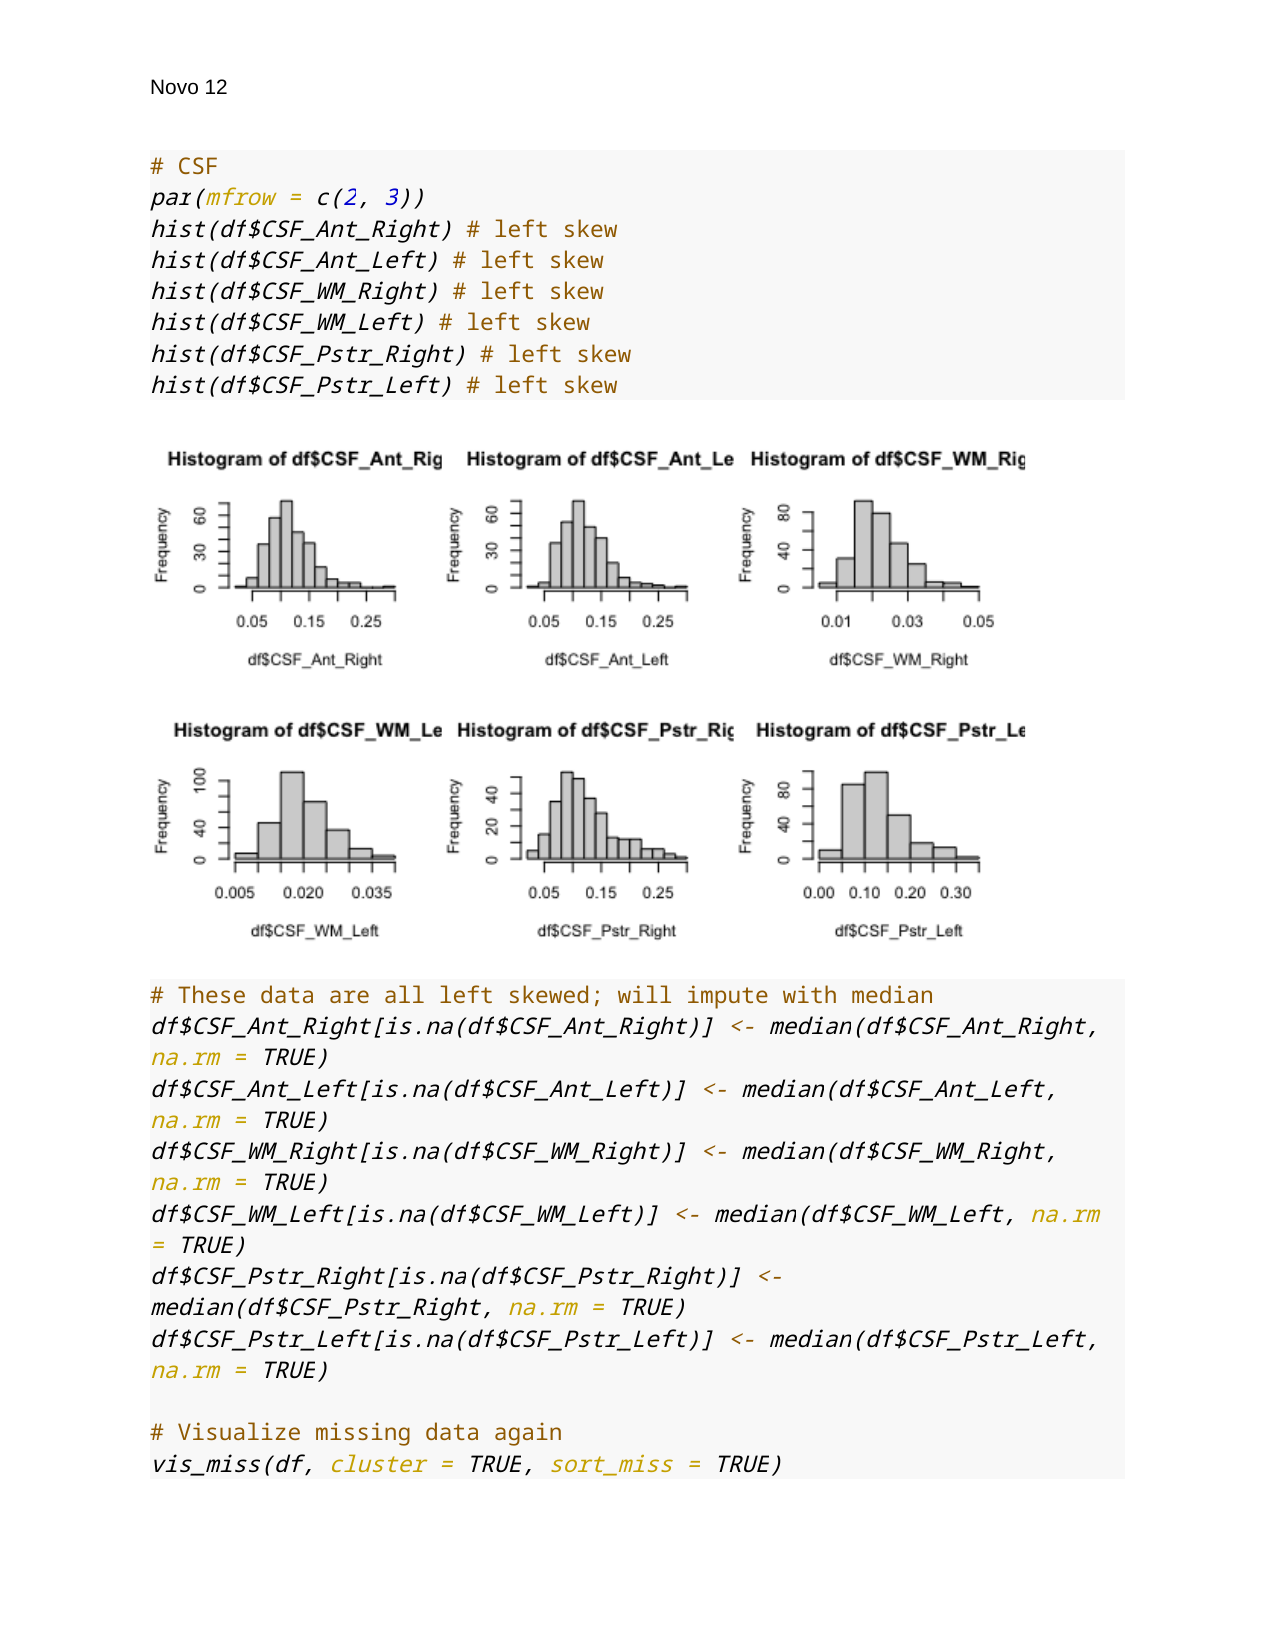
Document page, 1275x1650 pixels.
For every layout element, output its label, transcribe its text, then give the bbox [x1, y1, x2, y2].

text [150, 150, 1125, 400]
text # These data are all left skewed; will impute with median df$CSF_Ant_Right[is.na(df$CSF_Ant_Right)] <- median(df$CSF_Ant_Right, na.rm = TRUE) df$CSF_Ant_Left[is.na(df$CSF_Ant_Left)] <- median(df$CSF_Ant_Left, na.rm = TRUE) df$CSF_WM_Right[is.na(df$CSF_WM_Right)] <- median(df$CSF_WM_Right, na.rm = TRUE) df$CSF_WM_Left[is.na(df$CSF_WM_Left)] <- median(df$CSF_WM_Left, na.rm = TRUE) df$CSF_Pstr_Right[is.na(df$CSF_Pstr_Right)] <- median(df$CSF_Pstr_Right, na.rm = TRUE) df$CSF_Pstr_Left[is.na(df$CSF_Pstr_Left)] <- median(df$CSF_Pstr_Left, na.rm = TRUE) # Visualize missing data again vis_miss(df, cluster = TRUE, sort_miss = TRUE) [150, 979, 1125, 1479]
picture [150, 420, 1025, 961]
